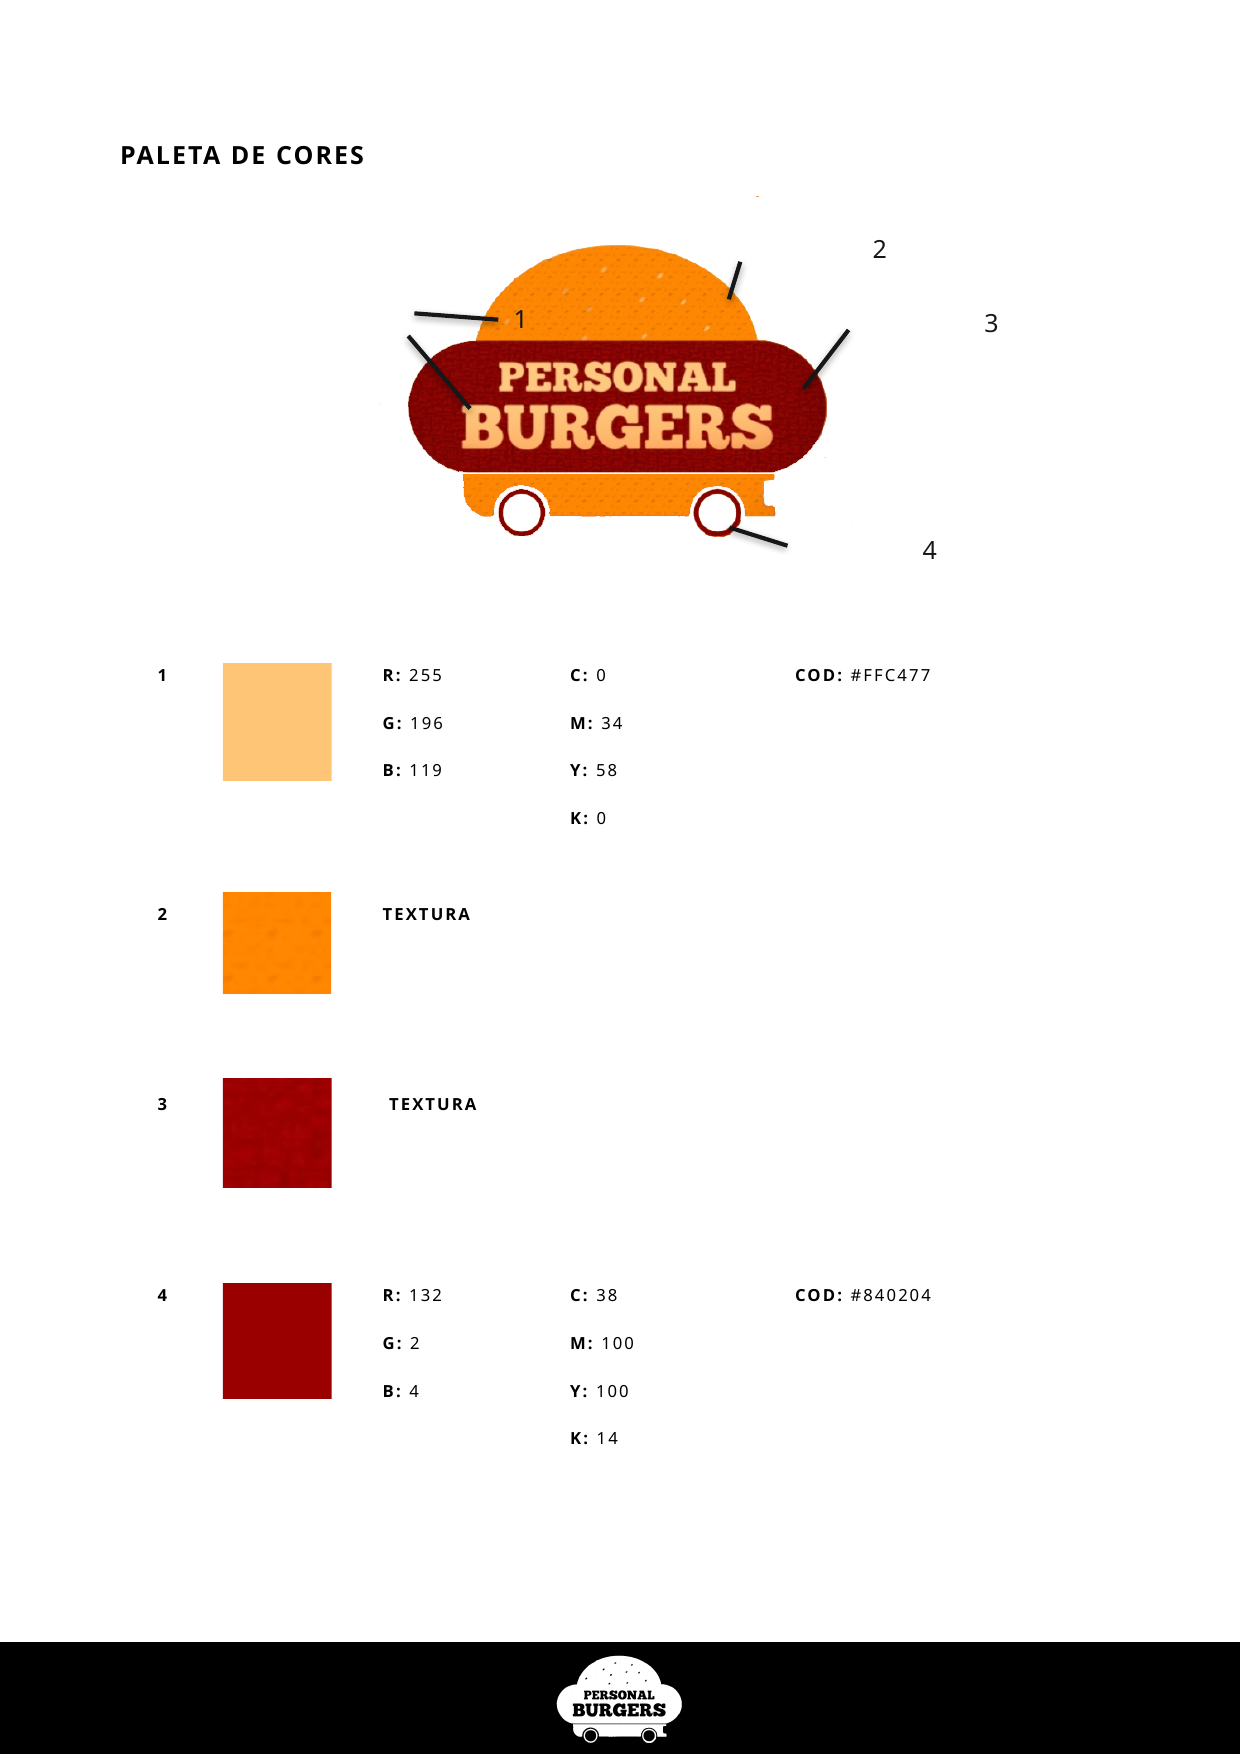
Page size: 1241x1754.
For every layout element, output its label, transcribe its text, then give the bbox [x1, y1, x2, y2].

subtitle K: 0 [120, 807, 1120, 829]
picture [222, 892, 332, 994]
subtitle R: 255 C: 0 COD: #FFC477 [332, 663, 1120, 686]
subtitle R: 255 C: 0 COD: #FFC477 [157, 663, 222, 686]
subtitle PALETA DE CORES [120, 137, 1120, 171]
picture [379, 196, 861, 574]
subtitle K: 14 [120, 1427, 1120, 1449]
subtitle G: 196 M: 34 [345, 711, 1120, 734]
subtitle TEXTURA [157, 1093, 222, 1116]
subtitle TEXTURA [332, 902, 1120, 925]
picture [222, 1078, 332, 1188]
picture [222, 663, 332, 781]
subtitle G: 2 M: 100 [345, 1331, 1120, 1354]
subtitle B: 4 Y: 100 [345, 1379, 1120, 1402]
picture [548, 1642, 692, 1754]
subtitle B: 119 Y: 58 [345, 759, 1120, 782]
subtitle TEXTURA [157, 902, 222, 925]
subtitle TEXTURA [332, 1093, 1120, 1116]
picture [222, 1283, 332, 1399]
subtitle R: 132 C: 38 COD: #840204 [332, 1284, 1120, 1306]
